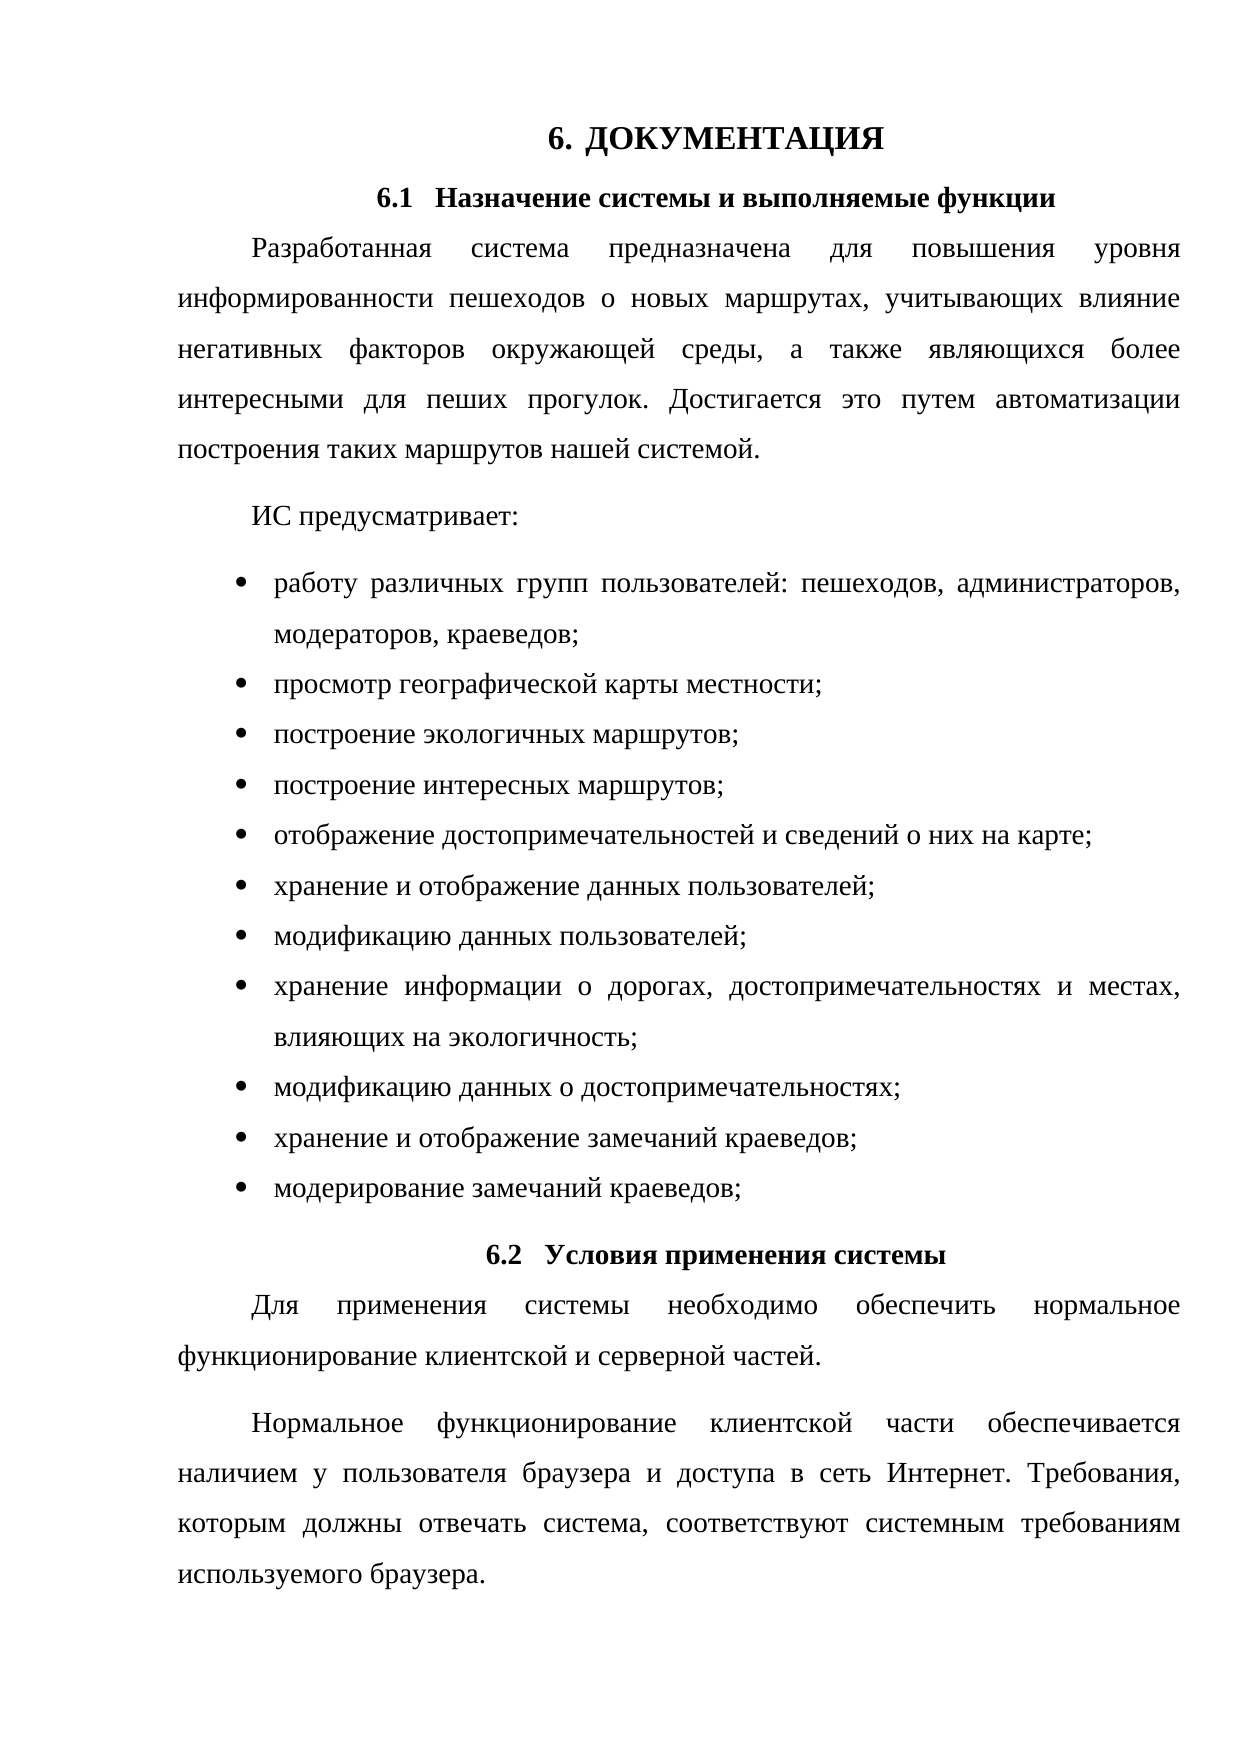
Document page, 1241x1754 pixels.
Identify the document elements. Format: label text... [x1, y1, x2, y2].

subtitle Условия применения системы [251, 1237, 1181, 1271]
subtitle ДОКУМЕНТАЦИЯ [251, 118, 1181, 156]
text Разработанная система предназначена для повышения уровня информированности пешеходов о новых маршрутах, учитывающих влияние негативных факторов окружающей среды, а также являющихся более интересными для пеших прогулок. Достигается это путем автоматизации построения таких маршрутов нашей системой. [177, 230, 1181, 465]
list построение экологичных маршрутов; [236, 716, 1181, 750]
list хранение и отображение замечаний краеведов; [236, 1120, 1181, 1153]
subtitle Назначение системы и выполняемые функции [251, 180, 1181, 213]
list модификацию данных о достопримечательностях; [236, 1069, 1181, 1103]
list хранение и отображение данных пользователей; [236, 868, 1181, 901]
list отображение достопримечательностей и сведений о них на карте; [236, 817, 1181, 851]
list просмотр географической карты местности; [236, 666, 1181, 700]
list модификацию данных пользователей; [236, 918, 1181, 952]
text Нормальное функционирование клиентской части обеспечивается наличием у пользователя браузера и доступа в сеть Интернет. Требования, которым должны отвечать система, соответствуют системным требованиям используемого браузера. [177, 1405, 1181, 1589]
list модерирование замечаний краеведов; [236, 1170, 1181, 1204]
list построение интересных маршрутов; [236, 767, 1181, 801]
list хранение информации о дорогах, достопримечательностях и местах, влияющих на экологичность; [236, 968, 1181, 1052]
text Для применения системы необходимо обеспечить нормальное функционирование клиентской и серверной частей. [177, 1287, 1181, 1371]
list работу различных групп пользователей: пешеходов, администраторов, модераторов, краеведов; [236, 565, 1181, 649]
text ИС предусматривает: [177, 498, 1181, 532]
